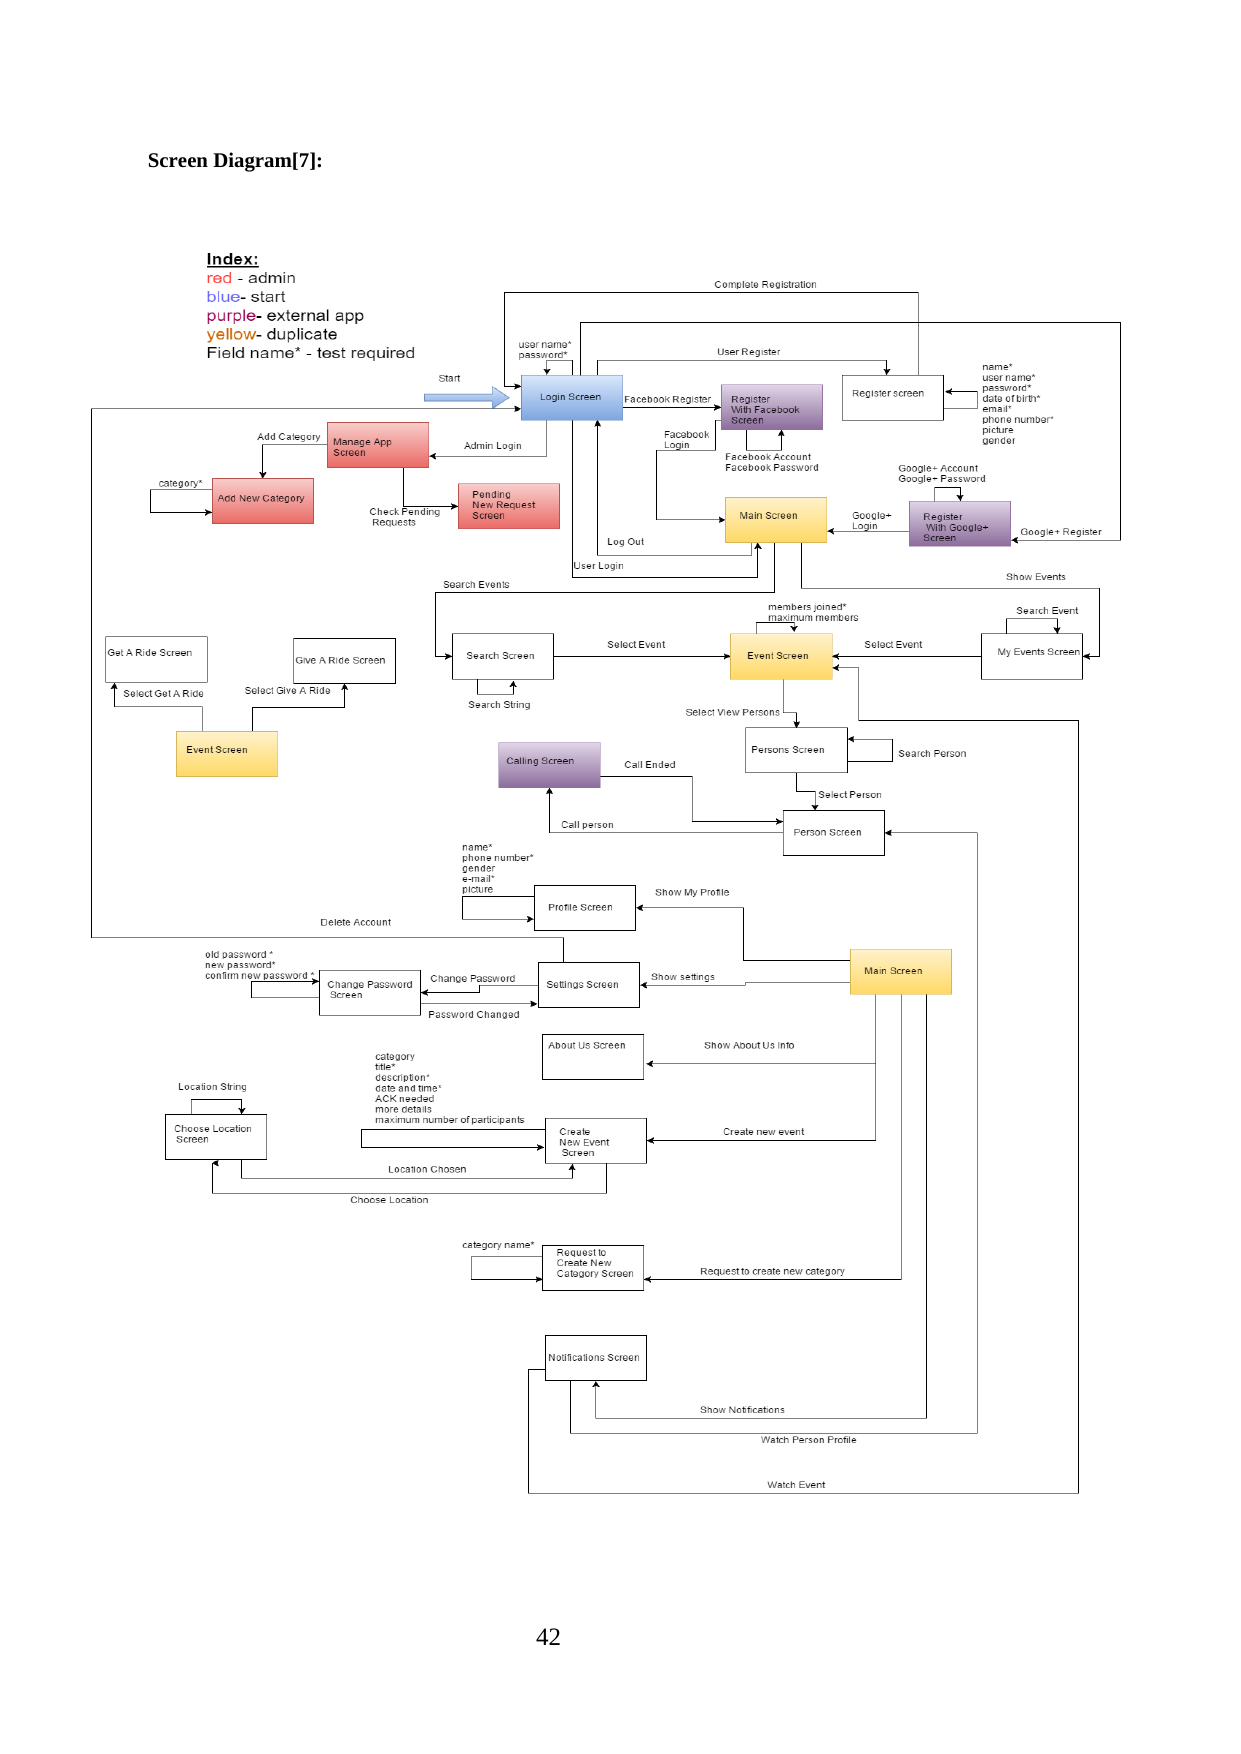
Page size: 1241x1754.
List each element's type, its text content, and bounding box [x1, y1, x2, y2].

text Screen Diagram[7]: [148, 148, 1092, 172]
